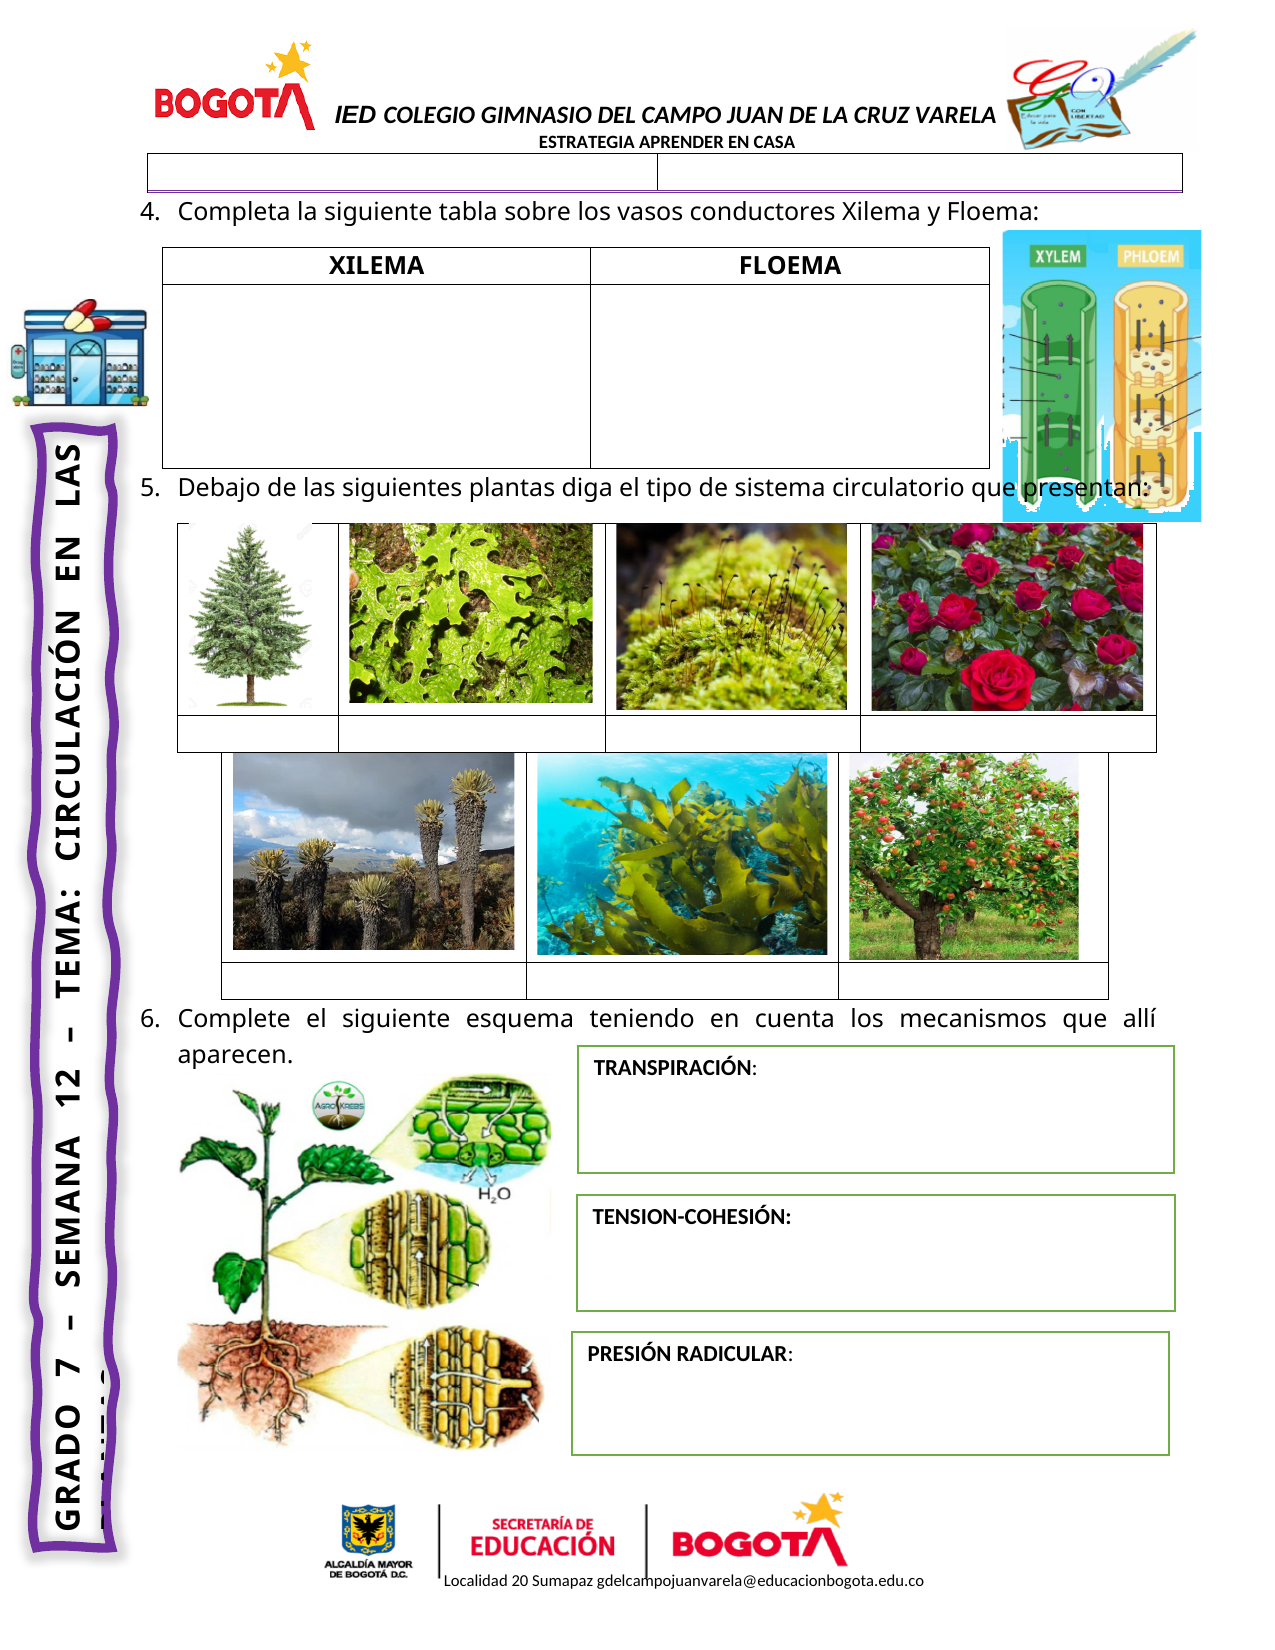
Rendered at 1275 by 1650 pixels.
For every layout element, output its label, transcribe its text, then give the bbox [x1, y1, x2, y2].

table_cell [339, 716, 605, 752]
table_header [861, 524, 1156, 715]
picture [1002, 230, 1202, 522]
list Completa la siguiente tabla sobre los vasos conductores Xilema y Floema: [140, 193, 1157, 227]
table_cell [148, 154, 657, 190]
list Debajo de las siguientes plantas diga el tipo de sistema circulatorio que presentan: [140, 469, 1157, 503]
picture [6, 299, 150, 407]
table_header [606, 524, 860, 715]
picture [233, 753, 515, 950]
table_header [339, 524, 605, 715]
table_cell [527, 753, 838, 962]
table_cell [861, 716, 1156, 752]
table_cell [178, 716, 338, 752]
picture [616, 523, 847, 710]
table_cell [222, 753, 526, 962]
table_header XILEMA [163, 248, 590, 284]
table_cell [839, 963, 1108, 999]
table_header FLOEMA [591, 248, 989, 284]
picture [871, 523, 1144, 711]
picture [849, 753, 1079, 960]
picture [188, 523, 312, 708]
table_cell [222, 963, 526, 999]
table_cell [839, 753, 1108, 962]
table_cell [163, 285, 590, 468]
picture [177, 1073, 552, 1451]
picture [349, 523, 593, 703]
table_cell [527, 963, 838, 999]
picture [537, 945, 546, 955]
table_header [178, 524, 338, 715]
picture [537, 753, 828, 955]
picture [109, 17, 355, 166]
table_cell [658, 154, 1182, 190]
picture [1005, 26, 1199, 151]
list Complete el siguiente esquema teniendo en cuenta los mecanismos que allí aparecen. [140, 1000, 1157, 1071]
table_cell [591, 285, 989, 468]
picture [314, 1487, 860, 1582]
table_cell [606, 716, 860, 752]
